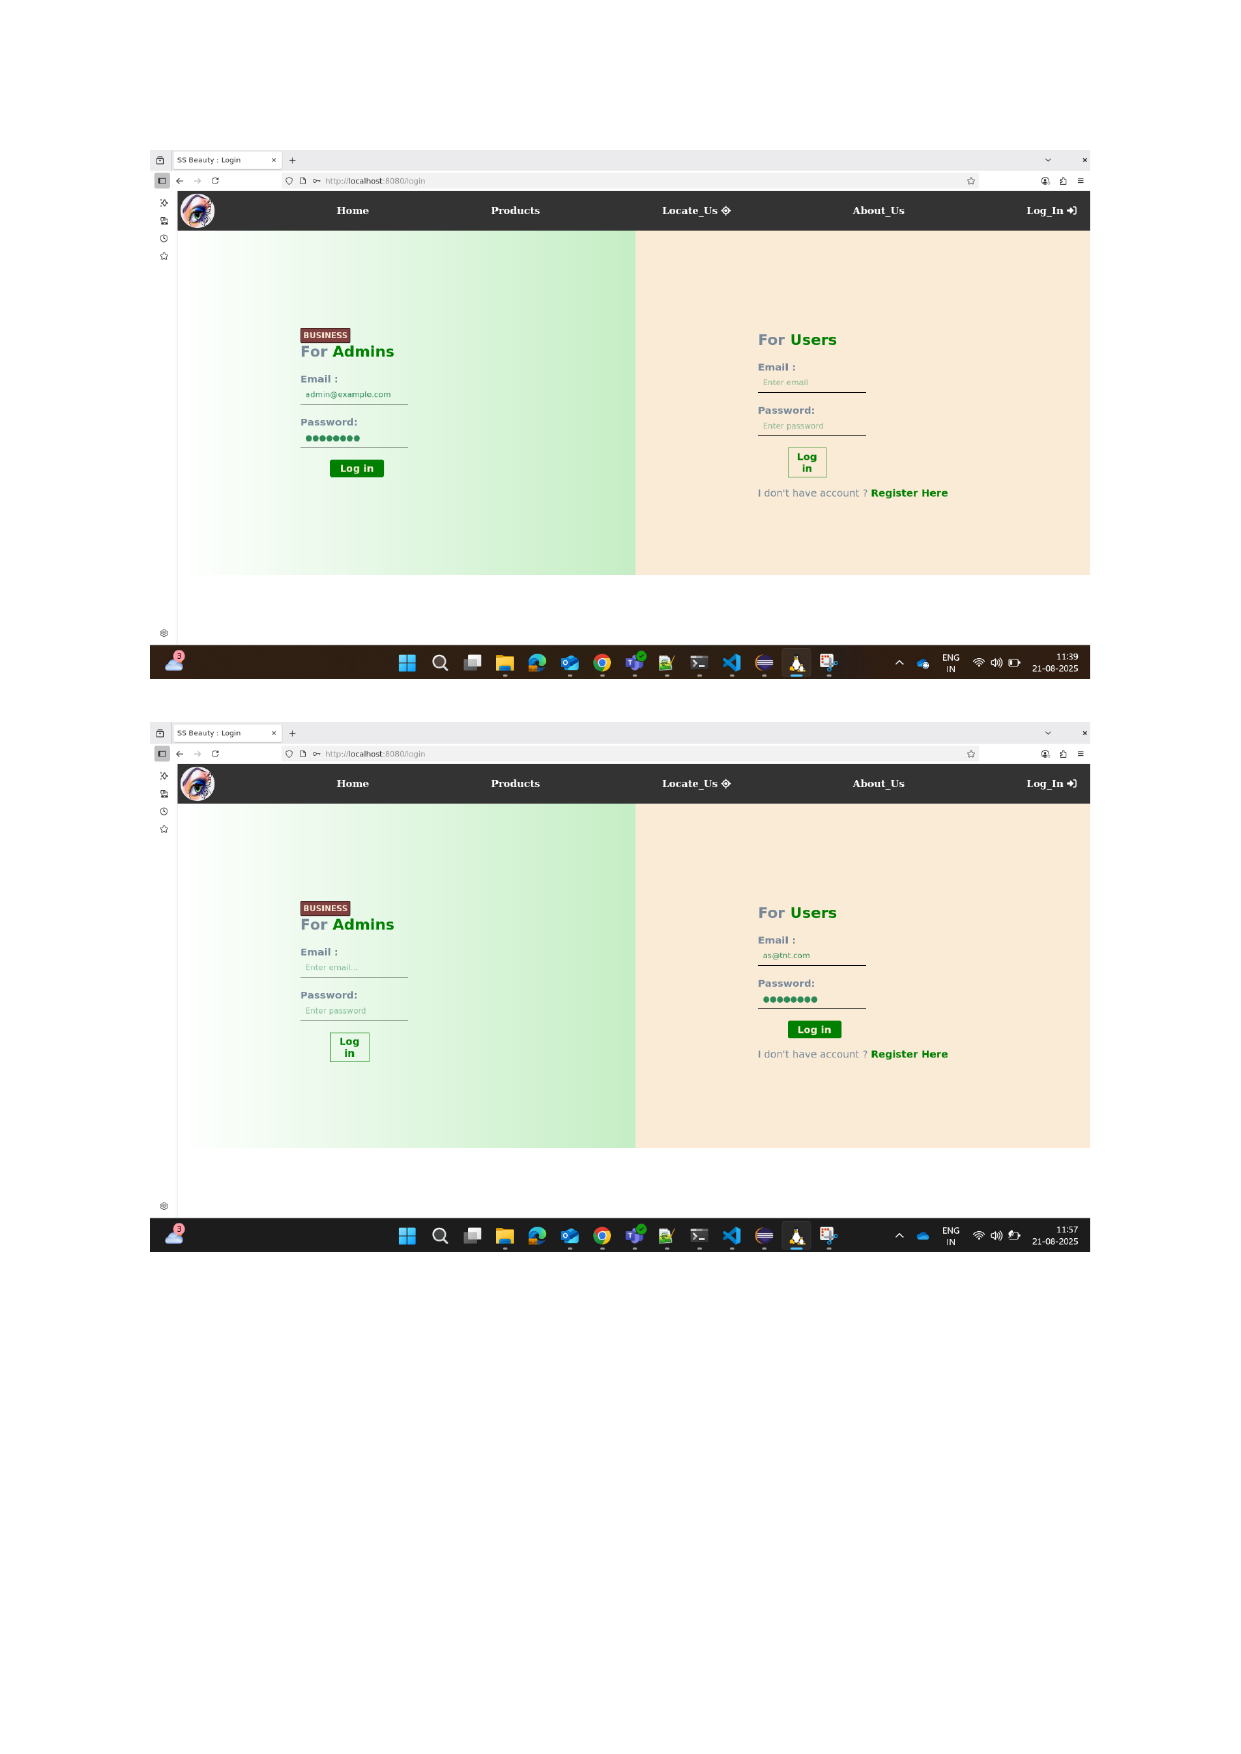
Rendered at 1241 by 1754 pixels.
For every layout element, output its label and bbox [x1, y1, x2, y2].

picture [150, 150, 1091, 679]
picture [150, 722, 1091, 1252]
